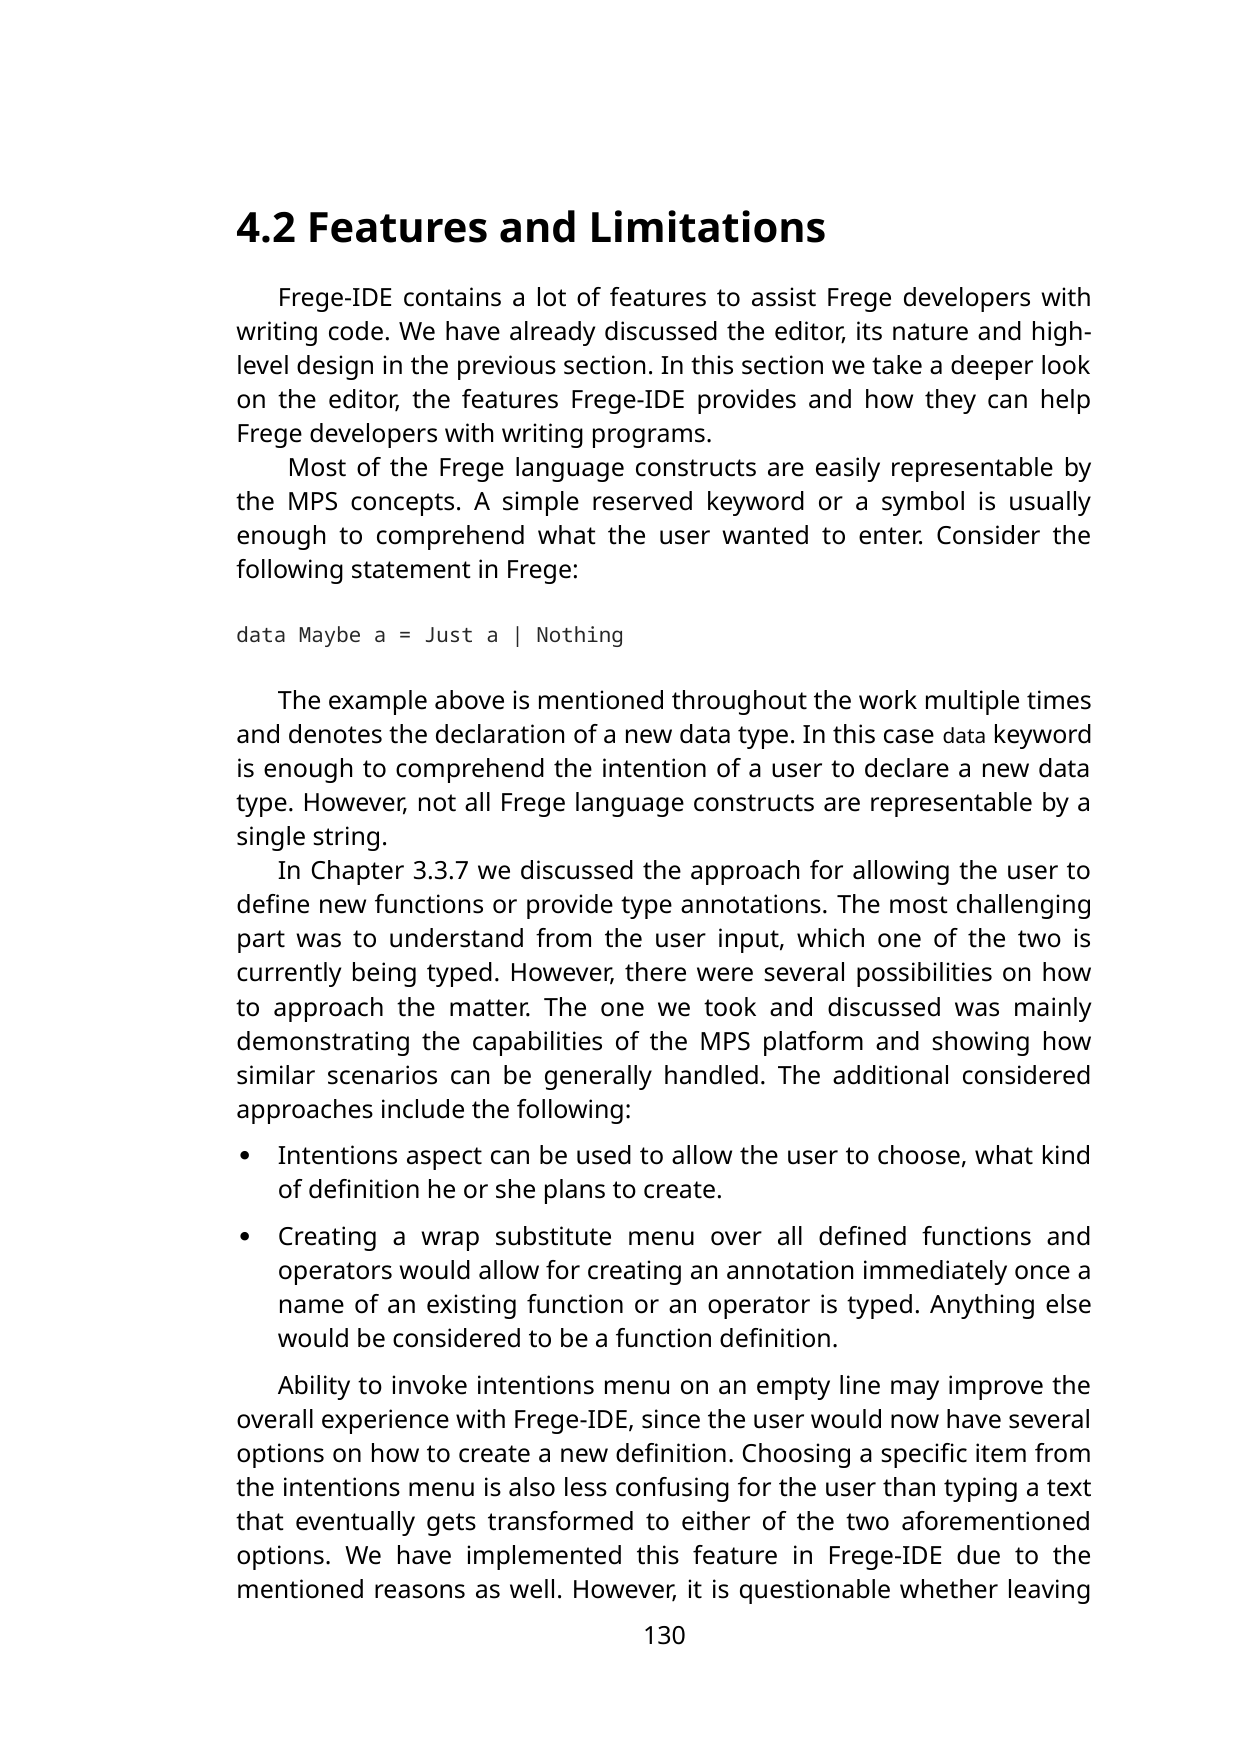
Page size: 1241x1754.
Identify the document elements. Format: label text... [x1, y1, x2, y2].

text Creating a wrap substitute menu over all defined functions and operators would allow for creating an annotation immediately once a name of an existing function or an operator is typed. Anything else would be considered to be a function definition. [240, 1218, 1092, 1355]
text data Maybe a = Just a | Nothing [236, 620, 1092, 648]
text Intentions aspect can be used to allow the user to choose, what kind of definition he or she plans to create. [240, 1138, 1092, 1206]
text Frege-IDE contains a lot of features to assist Frege developers with writing code. We have already discussed the editor, its nature and high-level design in the previous section. In this section we take a deeper look on the editor, the features Frege-IDE provides and how they can help Frege developers with writing programs. [236, 279, 1092, 450]
text In Chapter 3.3.7 we discussed the approach for allowing the user to define new functions or provide type annotations. The most challenging part was to understand from the user input, which one of the two is currently being typed. However, there were several possibilities on how to approach the matter. The one we took and discussed was mainly demonstrating the capabilities of the MPS platform and showing how similar scenarios can be generally handled. The additional considered approaches include the following: [236, 853, 1092, 1125]
subtitle 4.2 Features and Limitations [236, 198, 1092, 254]
text The example above is mentioned throughout the work multiple times and denotes the declaration of a new data type. In this case data keyword is enough to comprehend the intention of a user to declare a new data type. However, not all Frege language constructs are representable by a single string. [236, 683, 1092, 853]
text Most of the Frege language constructs are easily representable by the MPS concepts. A simple reserved keyword or a symbol is usually enough to comprehend what the user wanted to enter. Consider the following statement in Frege: [236, 450, 1092, 586]
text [236, 1367, 1092, 1606]
